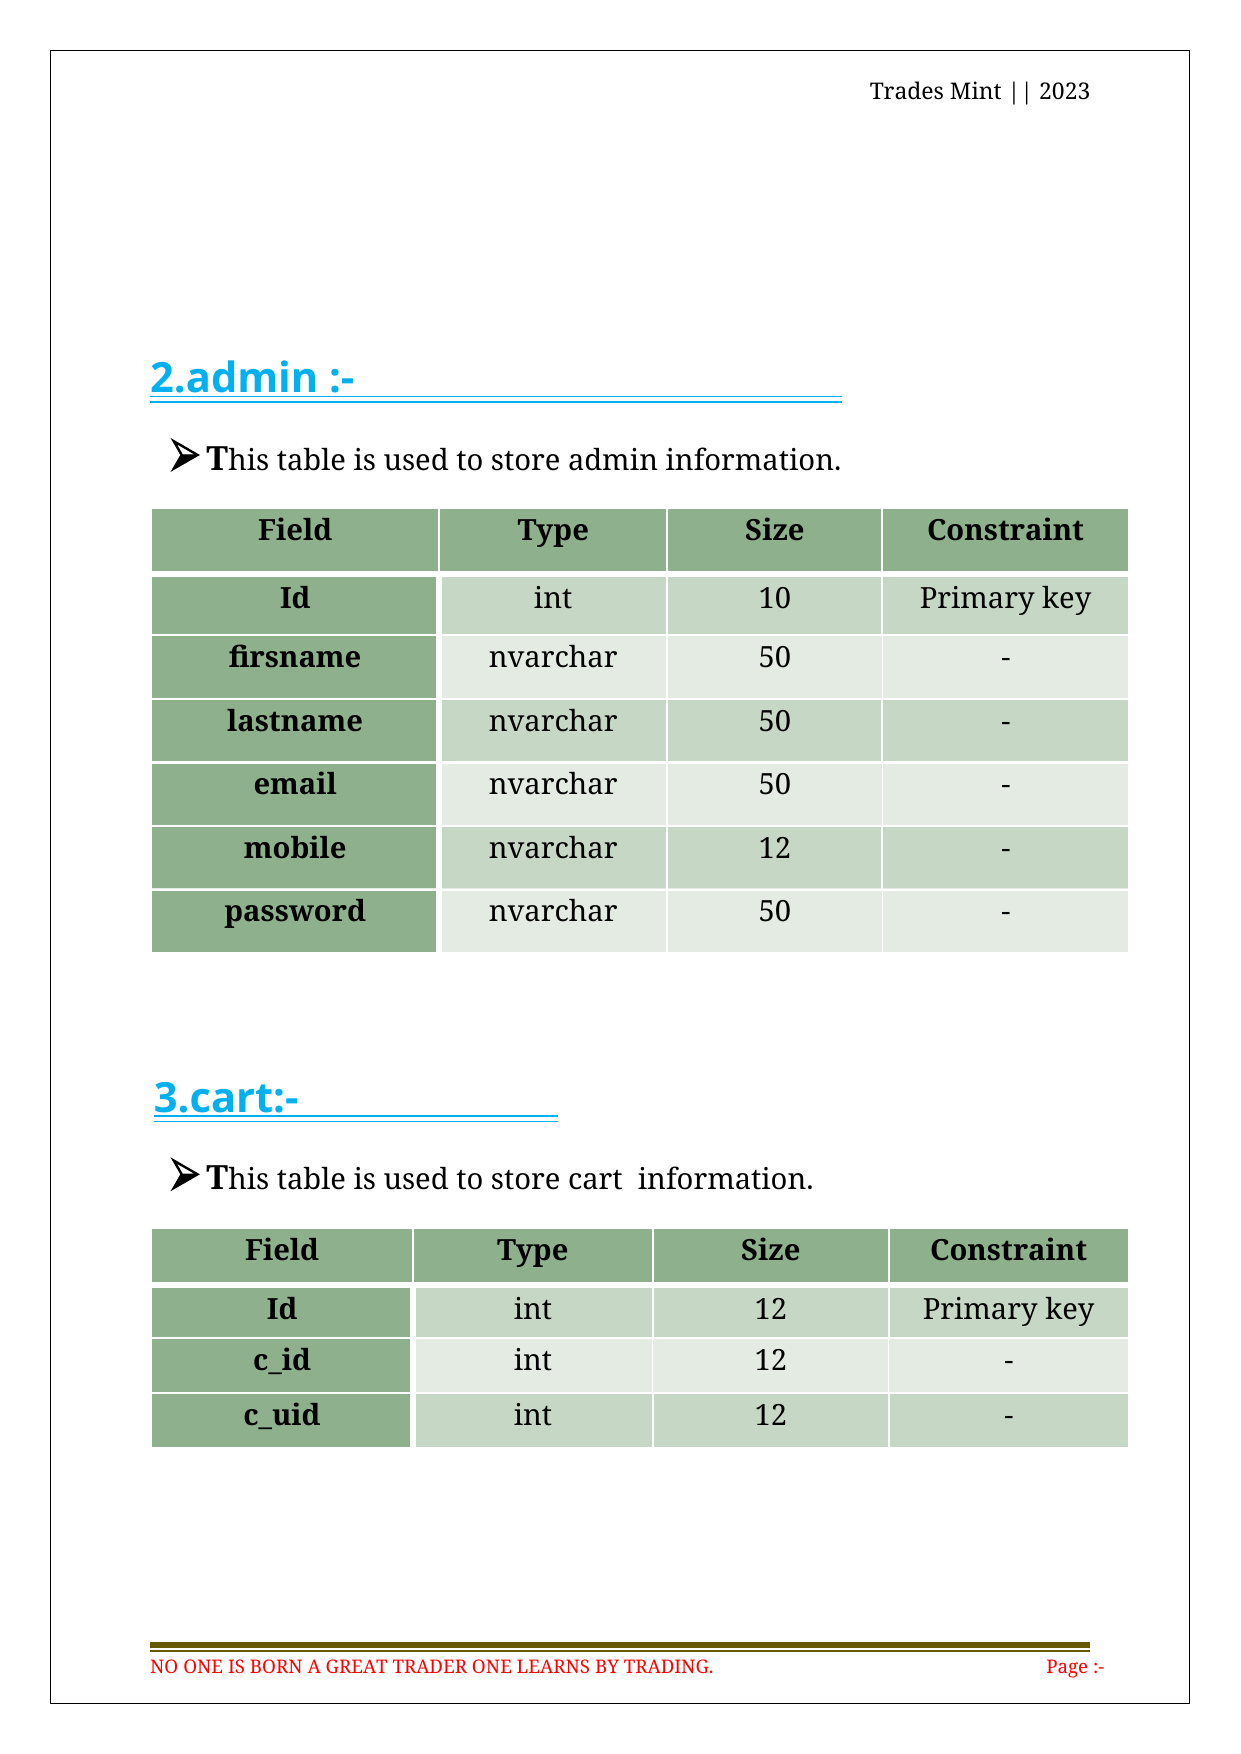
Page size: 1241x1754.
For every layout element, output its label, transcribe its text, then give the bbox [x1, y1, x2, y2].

table_cell 50 [668, 700, 881, 761]
table_cell nvarchar [442, 764, 666, 825]
table_header Field [152, 509, 438, 571]
table_cell - [883, 827, 1128, 888]
table_cell email [152, 764, 436, 825]
table_cell mobile [152, 827, 436, 888]
table_header Size [668, 509, 881, 571]
table_cell nvarchar [442, 891, 666, 952]
table_header Constraint [883, 509, 1128, 571]
table_cell 12 [653, 1339, 888, 1392]
table_cell - [883, 636, 1128, 698]
table_header Type [440, 509, 666, 571]
table_cell - [890, 1394, 1128, 1447]
table_cell lastname [152, 700, 436, 761]
table_cell nvarchar [442, 827, 666, 888]
table_cell 12 [668, 827, 881, 888]
table_cell 50 [668, 891, 882, 952]
table_header Constraint [890, 1229, 1128, 1282]
table_header Size [654, 1229, 888, 1282]
table_cell 10 [668, 577, 881, 634]
table_cell Primary key [890, 1288, 1128, 1337]
table_cell 50 [668, 764, 882, 825]
table_cell firsname [152, 636, 436, 698]
table_cell c_uid [152, 1394, 410, 1447]
table_header Field [152, 1229, 412, 1282]
list This table is used to store admin information. [169, 434, 1090, 480]
table_cell Id [152, 1288, 410, 1337]
table_cell - [883, 891, 1128, 952]
table_cell int [416, 1339, 652, 1392]
table_cell 12 [654, 1394, 888, 1447]
table_cell - [883, 764, 1128, 825]
table_cell Id [152, 577, 436, 634]
table_cell Primary key [883, 577, 1128, 634]
table_cell nvarchar [442, 636, 666, 698]
table_cell int [442, 577, 666, 634]
table_cell c_id [152, 1339, 410, 1392]
table_cell nvarchar [442, 700, 666, 761]
table_cell - [889, 1339, 1128, 1392]
table_cell 12 [654, 1288, 888, 1337]
table_cell int [416, 1394, 652, 1447]
table_cell password [152, 891, 436, 952]
table_cell 50 [668, 636, 882, 698]
table_cell - [883, 700, 1128, 761]
list This table is used to store cart information. [169, 1154, 1090, 1199]
text 2.admin :- [150, 348, 1090, 405]
text 3.cart:- [150, 1068, 1090, 1124]
table_header Type [414, 1229, 652, 1282]
table_cell int [416, 1288, 652, 1337]
